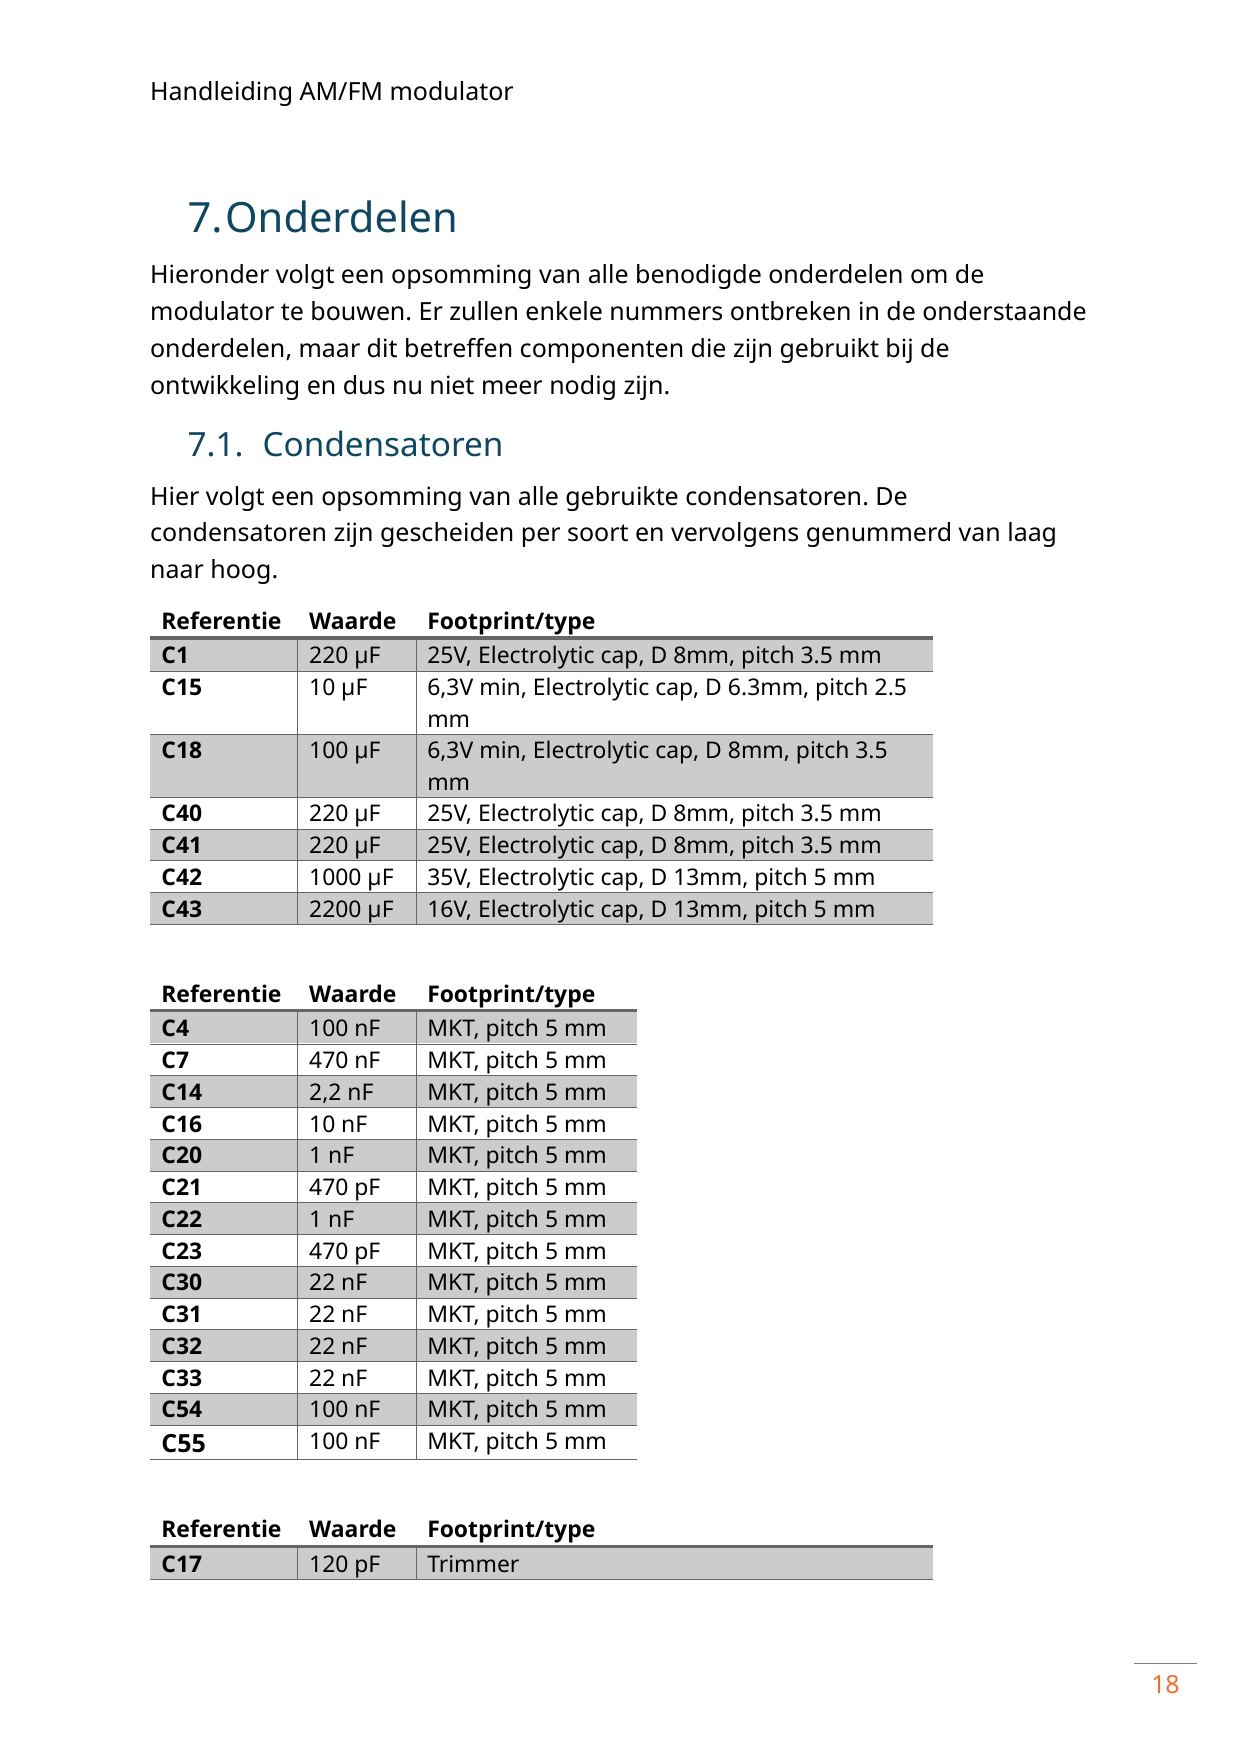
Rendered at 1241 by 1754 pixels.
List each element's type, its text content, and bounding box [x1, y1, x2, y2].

table_cell C21 [150, 1172, 297, 1202]
table_cell C14 [150, 1076, 297, 1107]
table_cell MKT, pitch 5 mm [417, 1076, 637, 1107]
table_cell 22 nF [298, 1267, 416, 1298]
table_cell 10 nF [298, 1108, 416, 1139]
table_cell Trimmer [417, 1548, 933, 1579]
table_cell 100 µF [298, 735, 416, 797]
table_header Referentie [150, 605, 298, 636]
table_cell 100 nF [298, 1012, 416, 1043]
table_cell 220 µF [298, 830, 416, 860]
table_cell 22 nF [298, 1330, 416, 1361]
table_cell C23 [150, 1235, 297, 1266]
table_cell 100 nF [298, 1394, 416, 1425]
table_cell MKT, pitch 5 mm [417, 1172, 637, 1202]
table_header Referentie [150, 1513, 298, 1544]
table_cell MKT, pitch 5 mm [417, 1203, 637, 1234]
table_cell 2,2 nF [298, 1076, 416, 1107]
table_cell MKT, pitch 5 mm [417, 1330, 637, 1361]
table_cell C30 [150, 1267, 297, 1298]
text Hier volgt een opsomming van alle gebruikte condensatoren. De condensatoren zijn gescheiden per soort en vervolgens genummerd van laag naar hoog. [150, 478, 1090, 586]
table_cell 25V, Electrolytic cap, D 8mm, pitch 3.5 mm [417, 830, 933, 860]
table_header Footprint/type [416, 978, 637, 1009]
table_cell MKT, pitch 5 mm [417, 1426, 637, 1459]
table_cell MKT, pitch 5 mm [417, 1108, 637, 1139]
table_cell 1 nF [298, 1203, 416, 1234]
table_cell MKT, pitch 5 mm [417, 1299, 637, 1329]
table_cell MKT, pitch 5 mm [417, 1394, 637, 1425]
table_header Waarde [298, 605, 416, 636]
table_header Waarde [298, 978, 416, 1009]
table_cell C33 [150, 1362, 297, 1393]
table_cell C54 [150, 1394, 297, 1425]
table_cell C1 [150, 640, 297, 671]
table_cell MKT, pitch 5 mm [417, 1045, 637, 1075]
table_cell 470 pF [298, 1172, 416, 1202]
table_cell 120 pF [298, 1548, 416, 1579]
table_cell 22 nF [298, 1299, 416, 1329]
table_cell C22 [150, 1203, 297, 1234]
table_cell 22 nF [298, 1362, 416, 1393]
table_cell C40 [150, 798, 297, 828]
table_header Waarde [298, 1513, 416, 1544]
table_cell C41 [150, 830, 297, 860]
table_header Footprint/type [416, 1513, 933, 1544]
table_cell 470 pF [298, 1235, 416, 1266]
table_cell 35V, Electrolytic cap, D 13mm, pitch 5 mm [417, 861, 933, 892]
table_cell C20 [150, 1140, 297, 1171]
table_cell 1000 µF [298, 861, 416, 892]
table_cell MKT, pitch 5 mm [417, 1235, 637, 1266]
table_cell 6,3V min, Electrolytic cap, D 6.3mm, pitch 2.5 mm [417, 672, 933, 734]
table_cell C31 [150, 1299, 297, 1329]
table_cell C17 [150, 1548, 297, 1579]
table_cell MKT, pitch 5 mm [417, 1012, 637, 1043]
table_cell 10 µF [298, 672, 416, 734]
table_cell 16V, Electrolytic cap, D 13mm, pitch 5 mm [417, 893, 933, 924]
table_cell C18 [150, 735, 297, 797]
table_header Referentie [150, 978, 298, 1009]
subtitle Onderdelen [187, 187, 1090, 244]
text Hieronder volgt een opsomming van alle benodigde onderdelen om de modulator te bouwen. Er zullen enkele nummers ontbreken in de onderstaande onderdelen, maar dit betreffen componenten die zijn gebruikt bij de ontwikkeling en dus nu niet meer nodig zijn. [150, 257, 1090, 401]
table_cell 25V, Electrolytic cap, D 8mm, pitch 3.5 mm [417, 798, 933, 828]
table_cell MKT, pitch 5 mm [417, 1362, 637, 1393]
table_cell C16 [150, 1108, 297, 1139]
table_cell C32 [150, 1330, 297, 1361]
table_cell 100 nF [298, 1426, 416, 1459]
table_cell C42 [150, 861, 297, 892]
table_cell 220 µF [298, 798, 416, 828]
table_cell MKT, pitch 5 mm [417, 1140, 637, 1171]
table_cell MKT, pitch 5 mm [417, 1267, 637, 1298]
table_cell C7 [150, 1045, 297, 1075]
table_cell 1 nF [298, 1140, 416, 1171]
table_cell C55 [150, 1426, 297, 1459]
table_cell C43 [150, 893, 297, 924]
table_cell 2200 µF [298, 893, 416, 924]
table_cell 470 nF [298, 1045, 416, 1075]
table_header Footprint/type [416, 605, 933, 636]
table_cell 25V, Electrolytic cap, D 8mm, pitch 3.5 mm [417, 640, 933, 671]
table_cell C15 [150, 672, 297, 734]
table_cell C4 [150, 1012, 297, 1043]
subtitle Condensatoren [187, 421, 1090, 466]
table_cell 6,3V min, Electrolytic cap, D 8mm, pitch 3.5 mm [417, 735, 933, 797]
table_cell 220 µF [298, 640, 416, 671]
